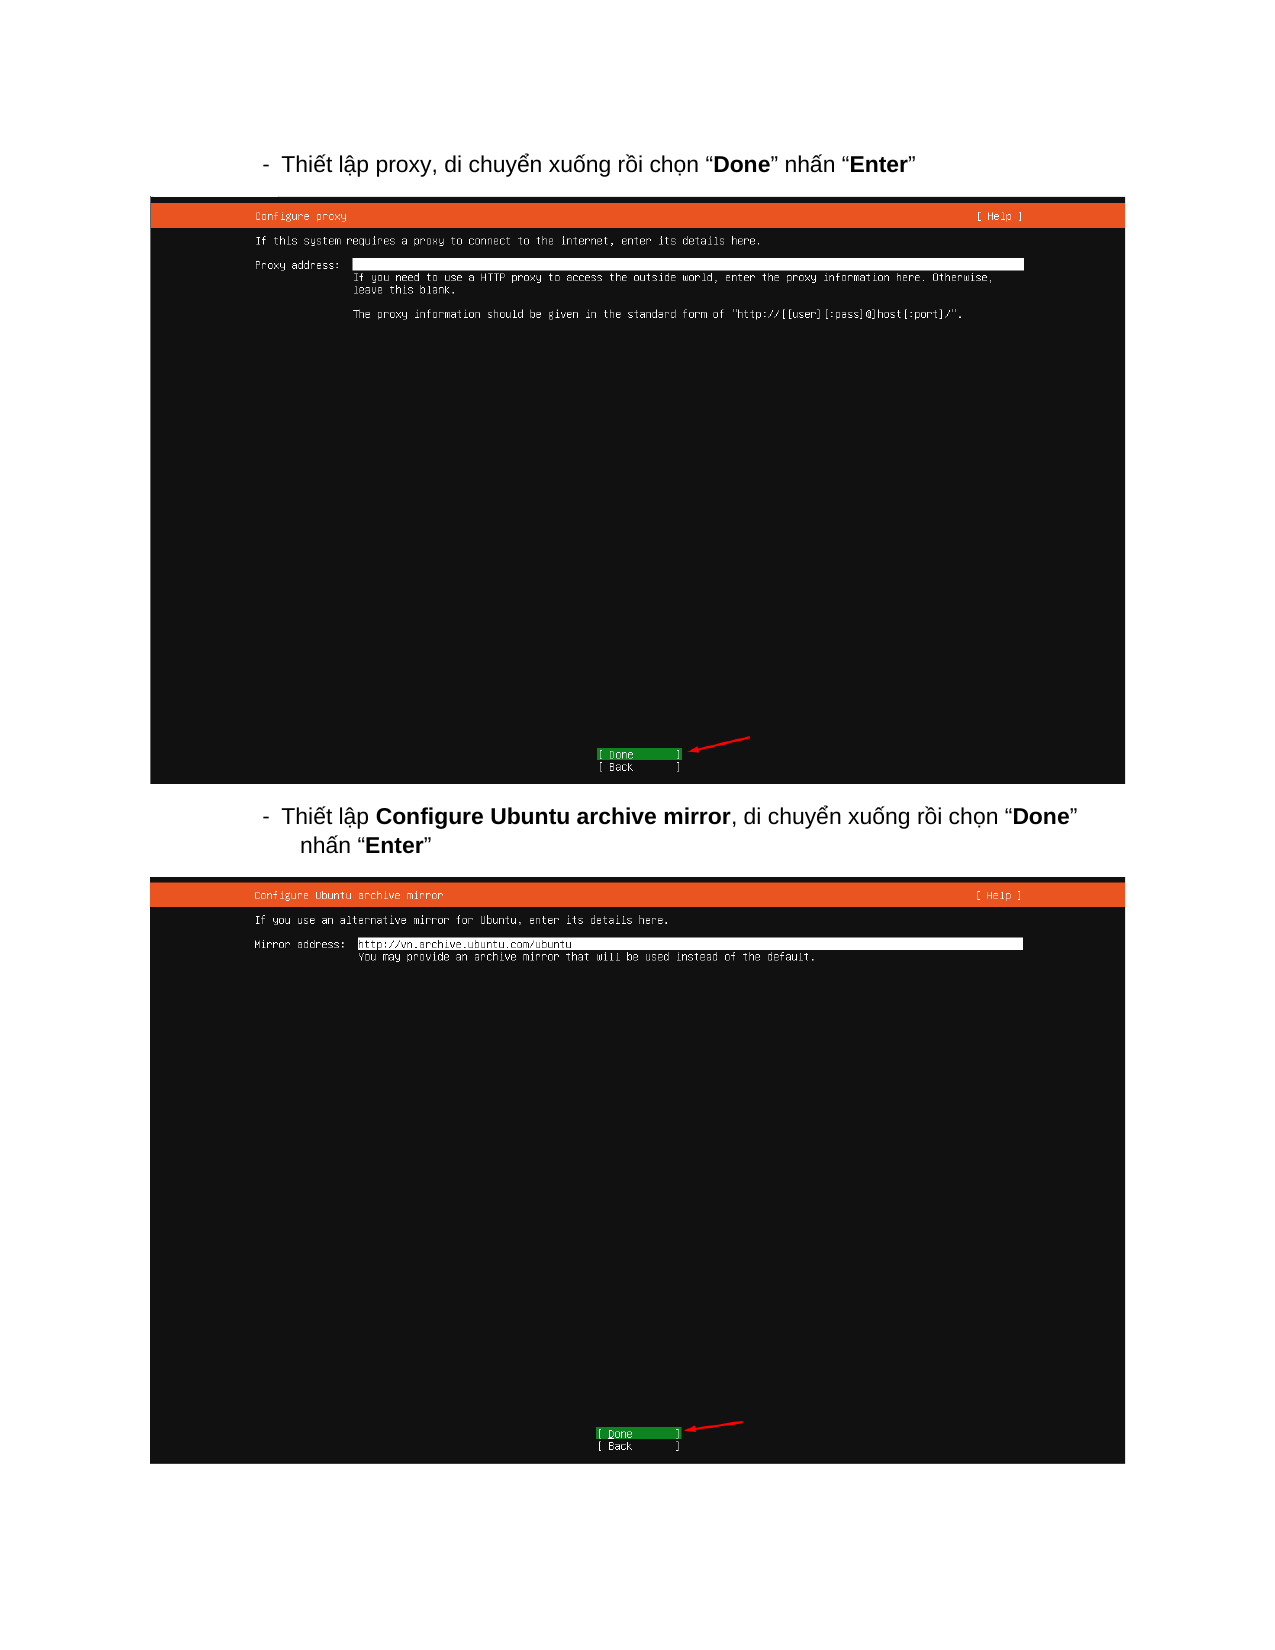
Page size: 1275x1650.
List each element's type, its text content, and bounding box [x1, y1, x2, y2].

picture [150, 877, 1125, 1464]
list Thiết lập proxy, di chuyển xuống rồi chọn “Done” nhấn “Enter” [262, 150, 1125, 178]
list Thiết lập Configure Ubuntu archive mirror, di chuyển xuống rồi chọn “Done” nhấn “Enter” [262, 802, 1125, 858]
picture [150, 196, 1125, 784]
